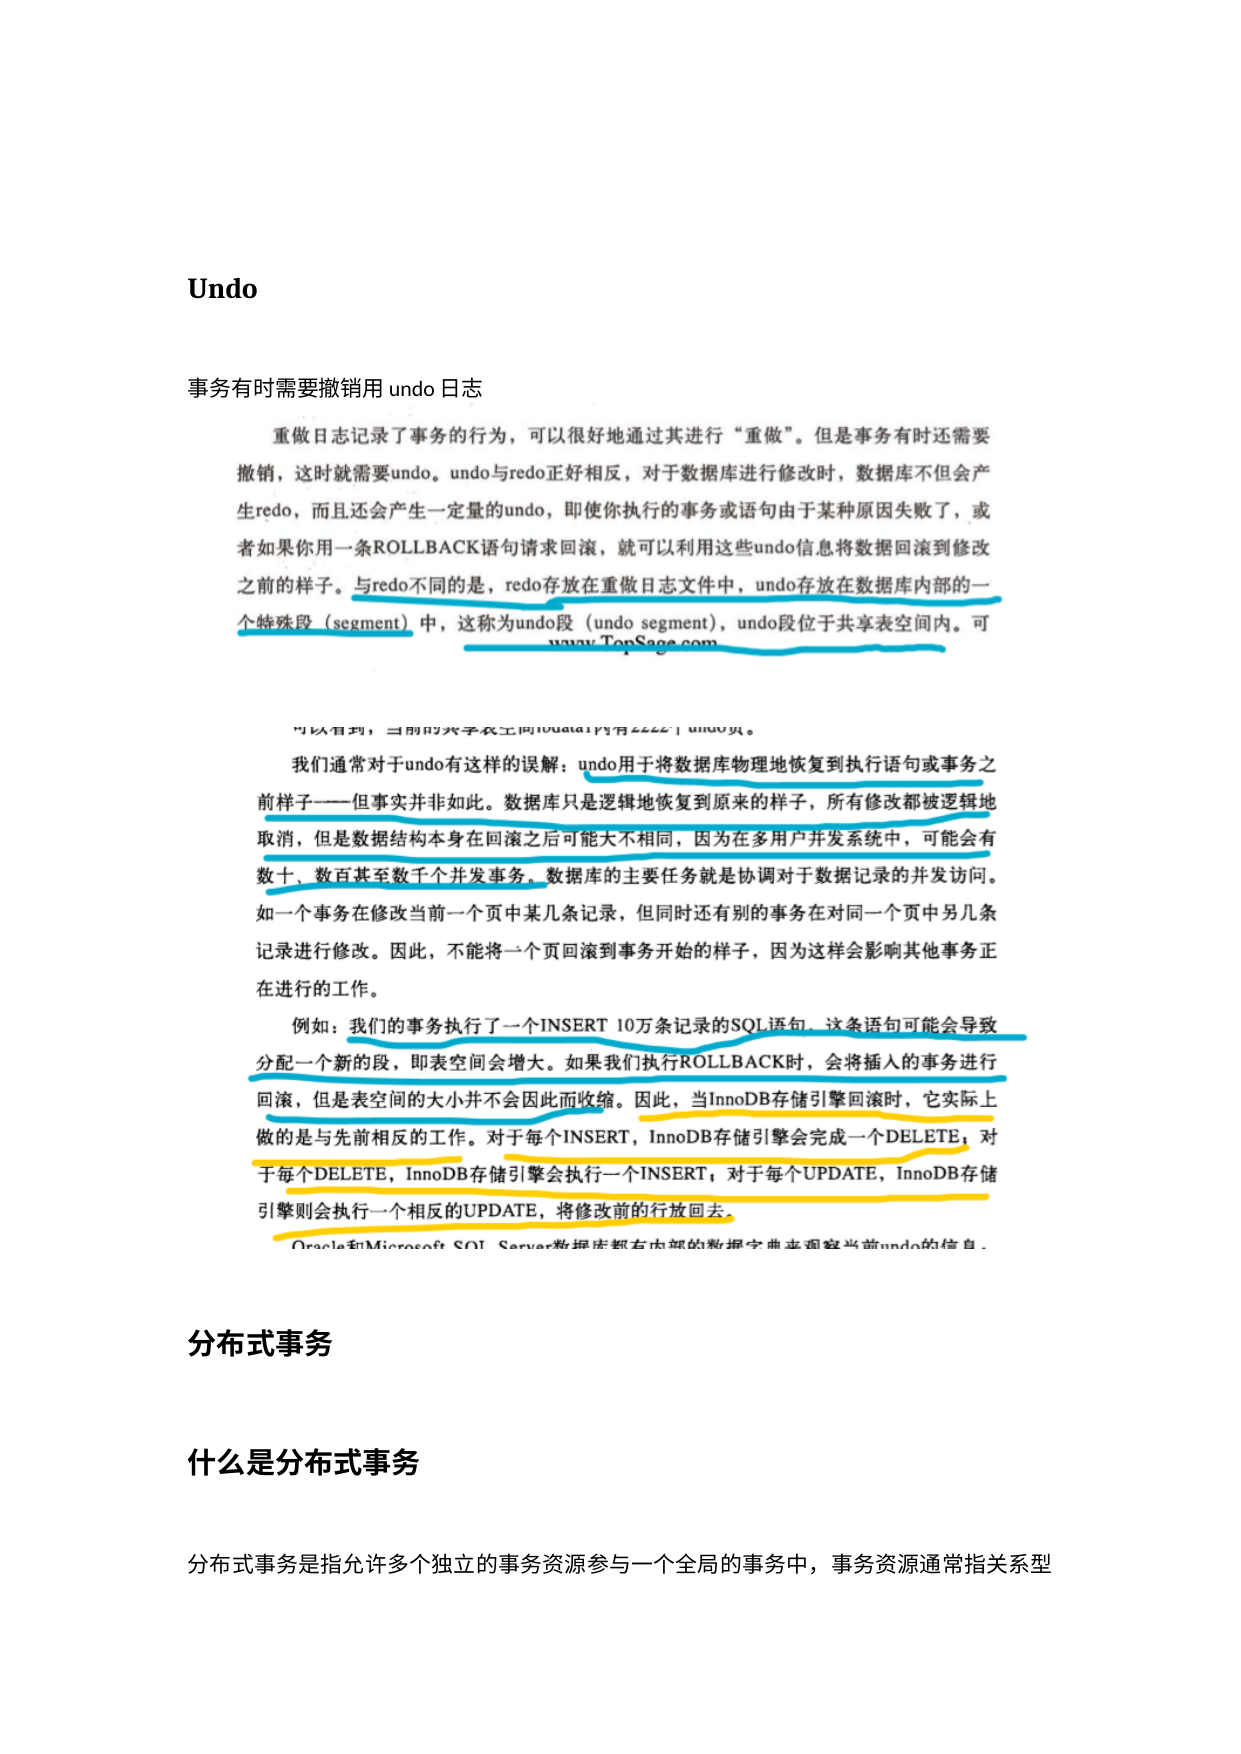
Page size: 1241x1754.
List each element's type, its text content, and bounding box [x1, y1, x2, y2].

picture [187, 402, 1053, 677]
subtitle Undo [187, 256, 1053, 321]
picture [187, 727, 1053, 1249]
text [187, 1547, 1053, 1579]
subtitle 什么是分布式事务 [187, 1428, 1053, 1493]
subtitle 分布式事务 [187, 1309, 1053, 1374]
text 事务有时需要撤销用undo日志 [187, 370, 1053, 402]
